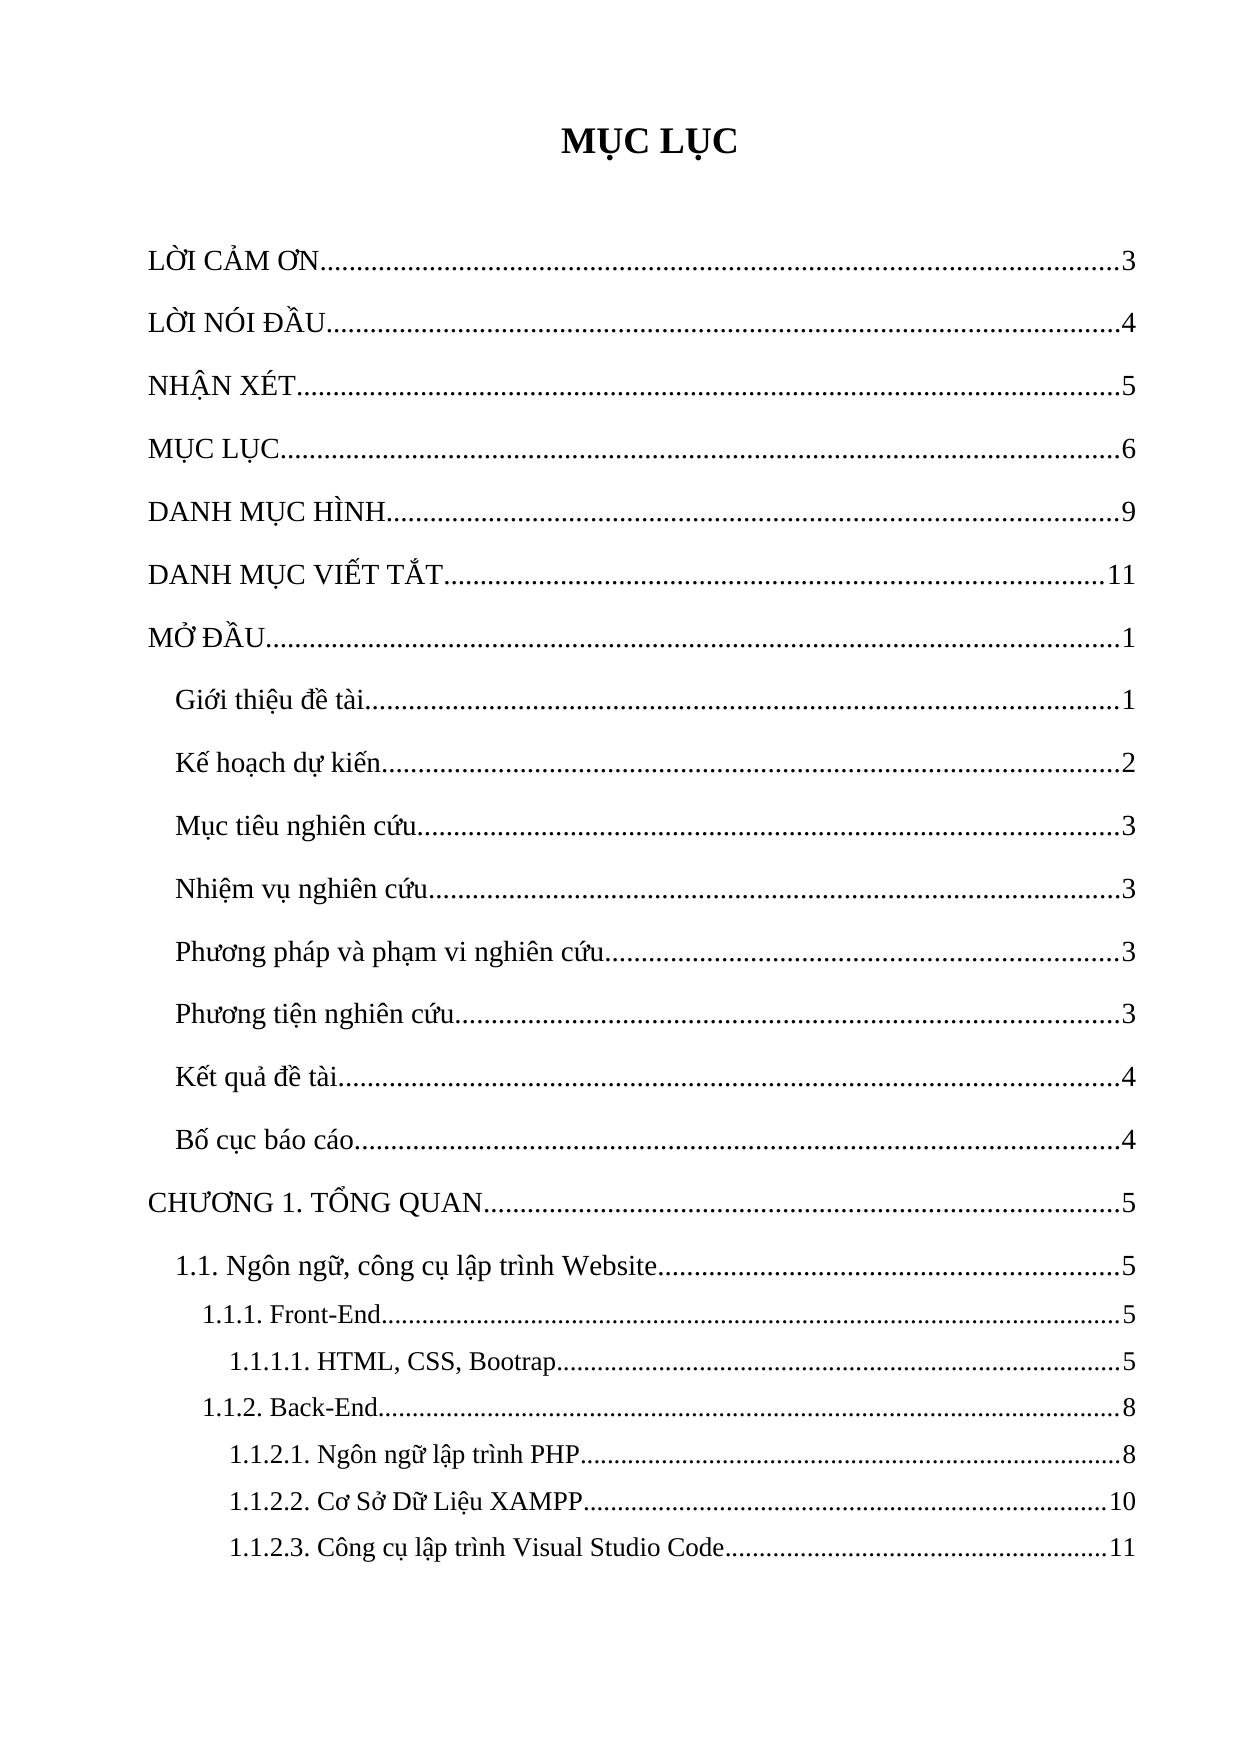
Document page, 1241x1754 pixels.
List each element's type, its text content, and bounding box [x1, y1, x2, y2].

subtitle MỤC LỤC [193, 118, 1107, 162]
